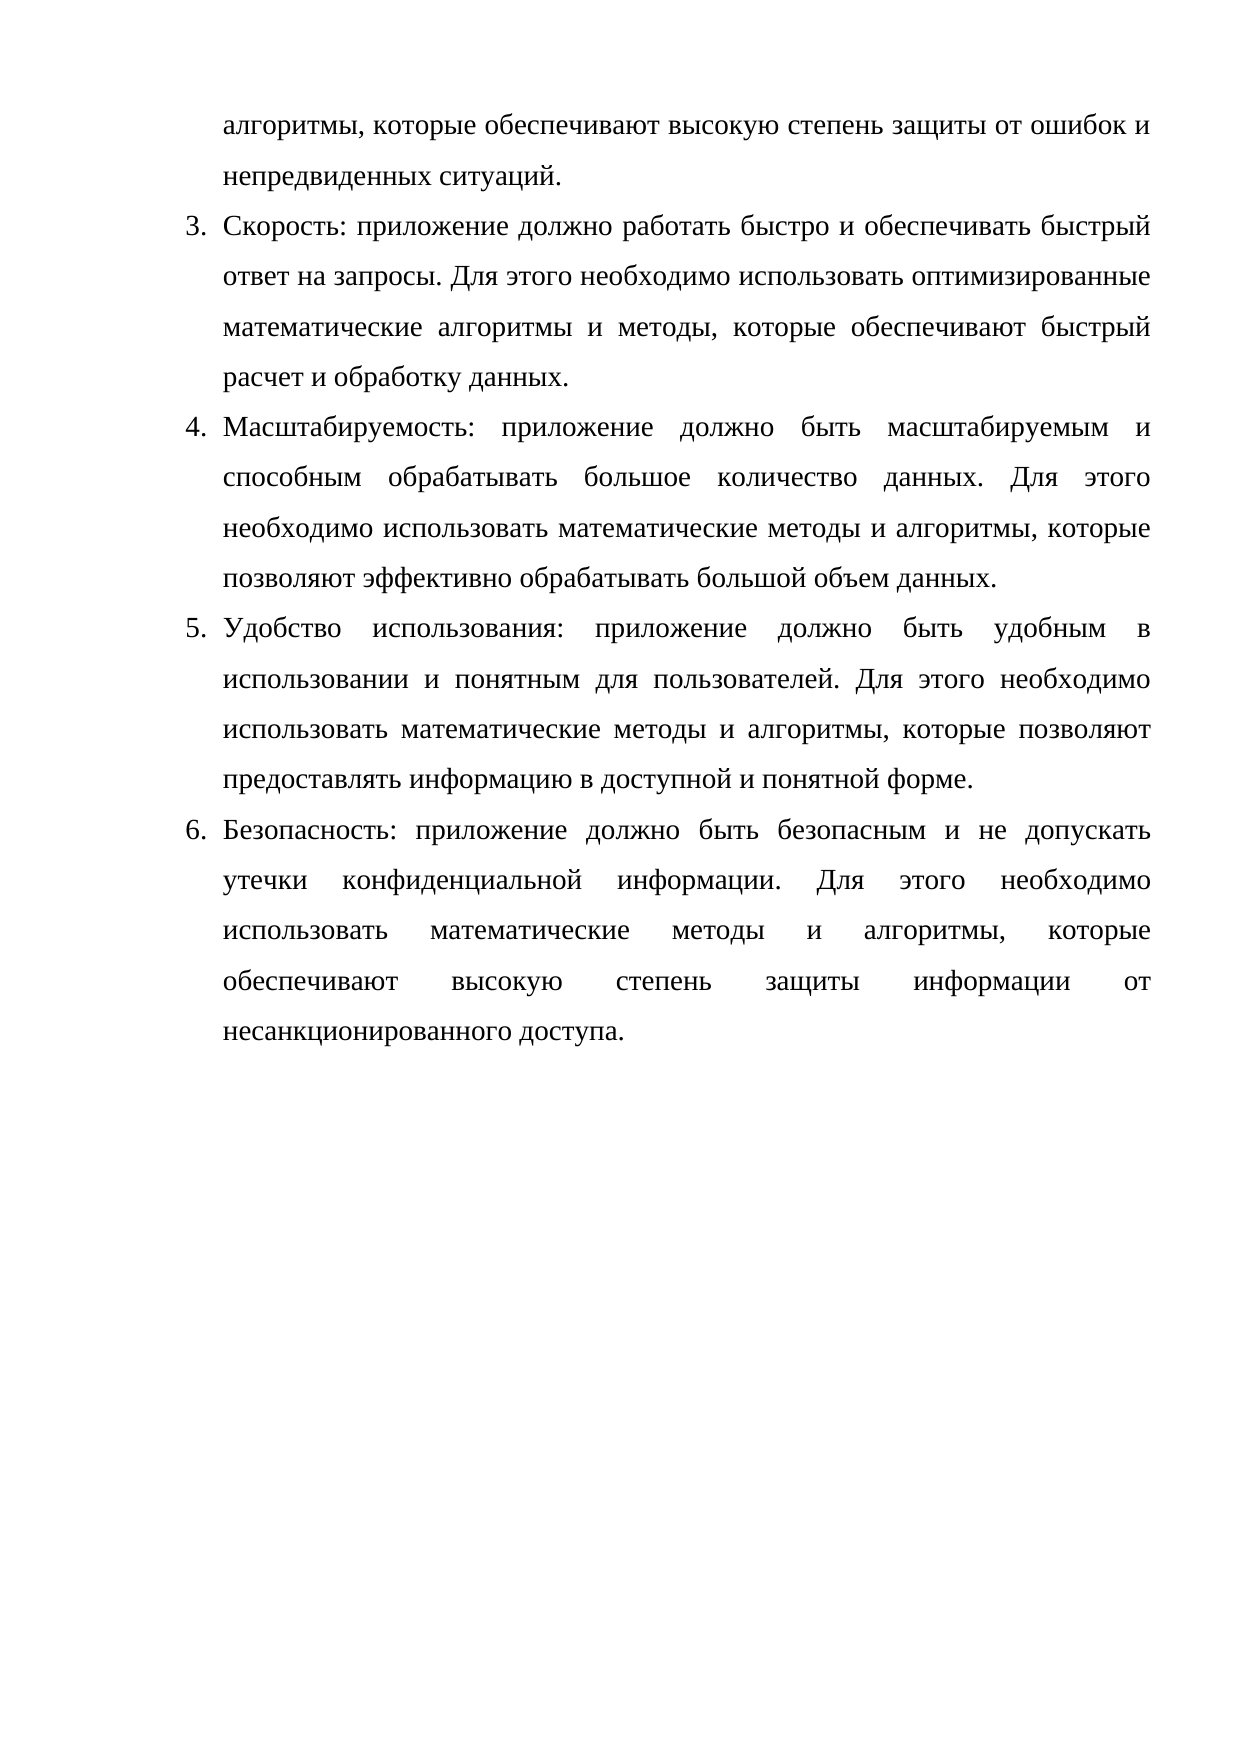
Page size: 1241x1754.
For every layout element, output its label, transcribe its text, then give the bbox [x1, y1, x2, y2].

list Удобство использования: приложение должно быть удобным в использовании и понятным для пользователей. Для этого необходимо использовать математические методы и алгоритмы, которые позволяют предоставлять информацию в доступной и понятной форме. [185, 611, 1152, 795]
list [185, 107, 1152, 191]
list Безопасность: приложение должно быть безопасным и не допускать утечки конфиденциальной информации. Для этого необходимо использовать математические методы и алгоритмы, которые обеспечивают высокую степень защиты информации от несанкционированного доступа. [185, 812, 1152, 1047]
list Скорость: приложение должно работать быстро и обеспечивать быстрый ответ на запросы. Для этого необходимо использовать оптимизированные математические алгоритмы и методы, которые обеспечивают быстрый расчет и обработку данных. [185, 208, 1152, 392]
list Масштабируемость: приложение должно быть масштабируемым и способным обрабатывать большое количество данных. Для этого необходимо использовать математические методы и алгоритмы, которые позволяют эффективно обрабатывать большой объем данных. [185, 409, 1152, 594]
